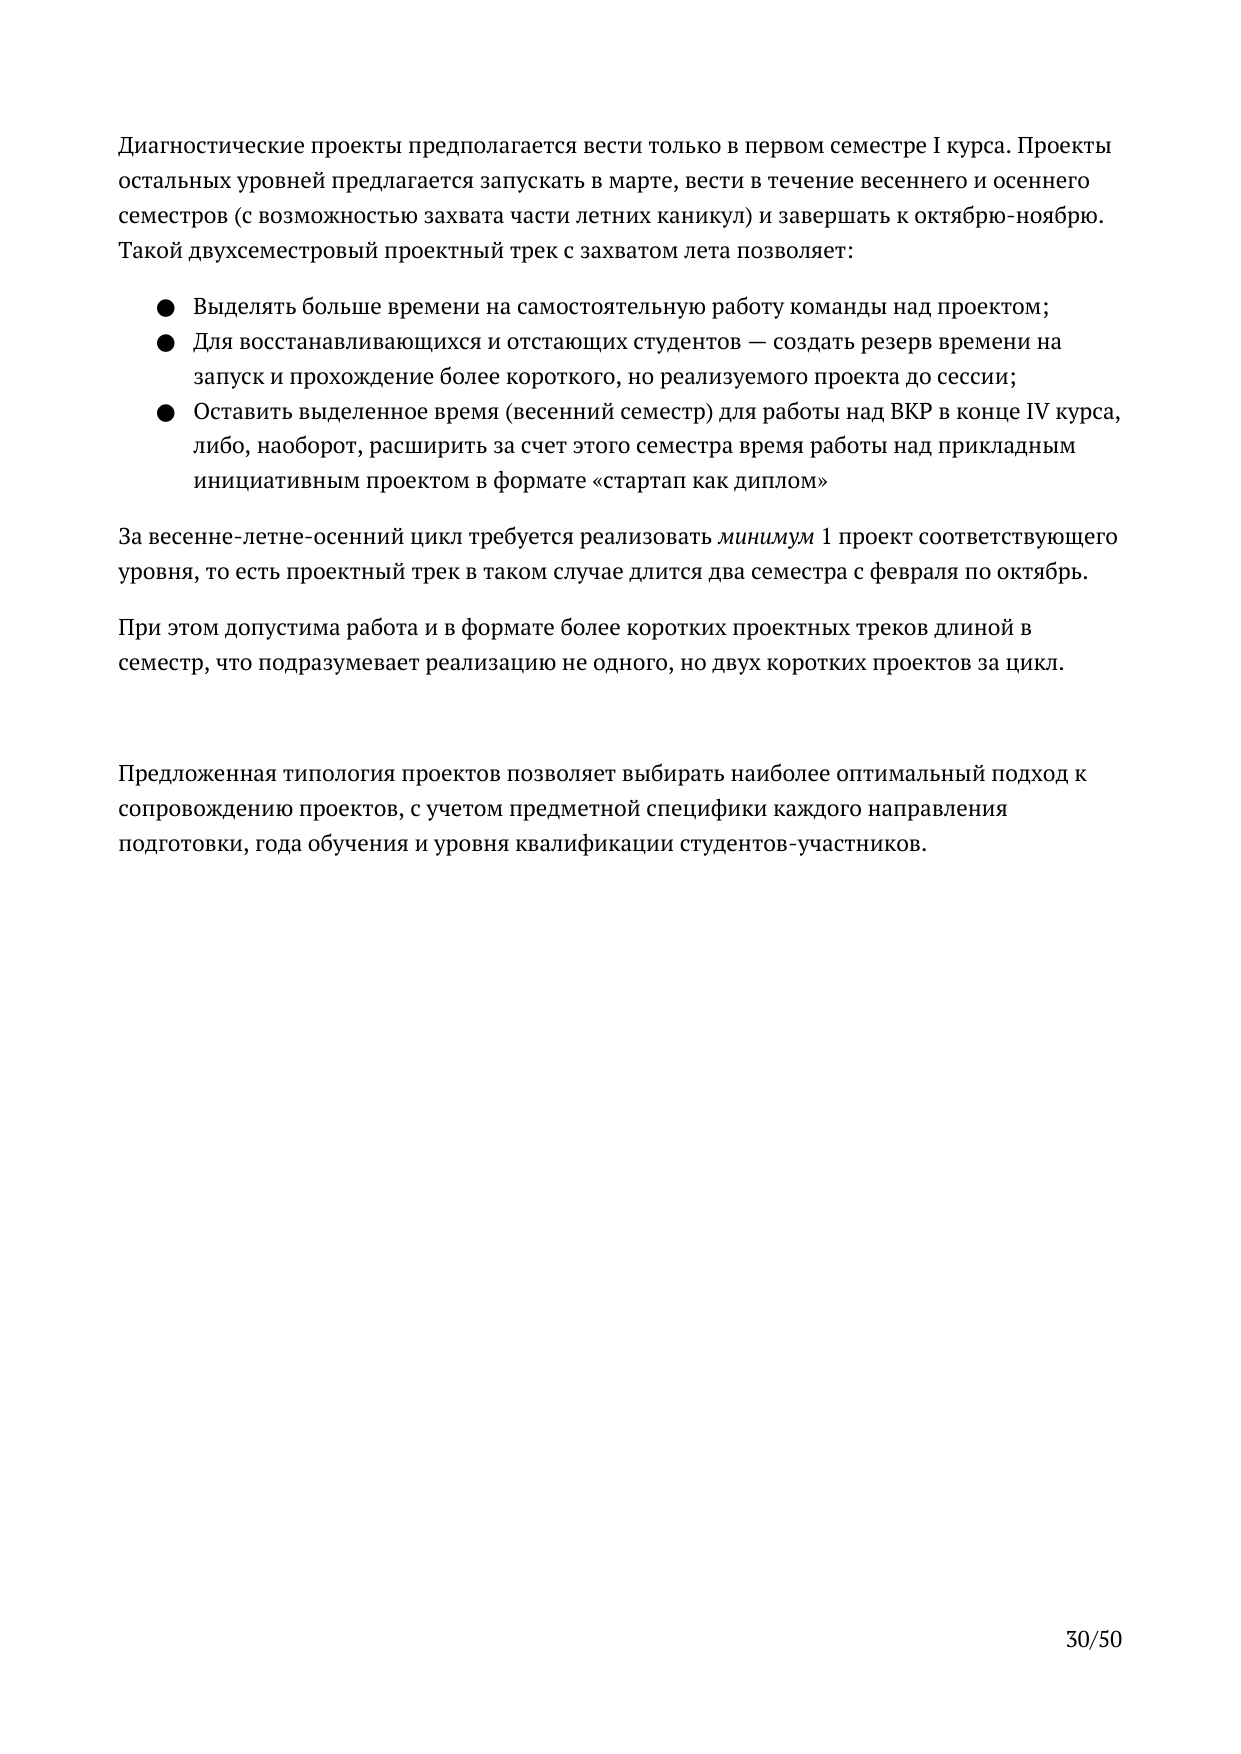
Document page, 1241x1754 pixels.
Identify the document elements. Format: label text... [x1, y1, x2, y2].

list Для восстанавливающихся и отстающих студентов — создать резерв времени на запуск и прохождение более короткого, но реализуемого проекта до сессии; [156, 325, 1122, 391]
text За весенне-летне-осенний цикл требуется реализовать минимум 1 проект соответствующего уровня, то есть проектный трек в таком случае длится два семестра с февраля по октябрь. [118, 521, 1122, 586]
text Предложенная типология проектов позволяет выбирать наиболее оптимальный подход к сопровождению проектов, с учетом предметной специфики каждого направления подготовки, года обучения и уровня квалификации студентов-участников. [118, 758, 1122, 858]
list Выделять больше времени на самостоятельную работу команды над проектом; [156, 291, 1122, 321]
text При этом допустима работа и в формате более коротких проектных треков длиной в семестр, что подразумевает реализацию не одного, но двух коротких проектов за цикл. [118, 611, 1122, 677]
list Оставить выделенное время (весенний семестр) для работы над ВКР в конце IV курса, либо, наоборот, расширить за счет этого семестра время работы над прикладным инициативным проектом в формате «стартап как диплом» [156, 395, 1122, 495]
text Диагностические проекты предполагается вести только в первом семестре I курса. Проекты остальных уровней предлагается запускать в марте, вести в течение весеннего и осеннего семестров (с возможностью захвата части летних каникул) и завершать к октябрю-ноябрю. Такой двухсеместровый проектный трек с захватом лета позволяет: [118, 130, 1122, 265]
